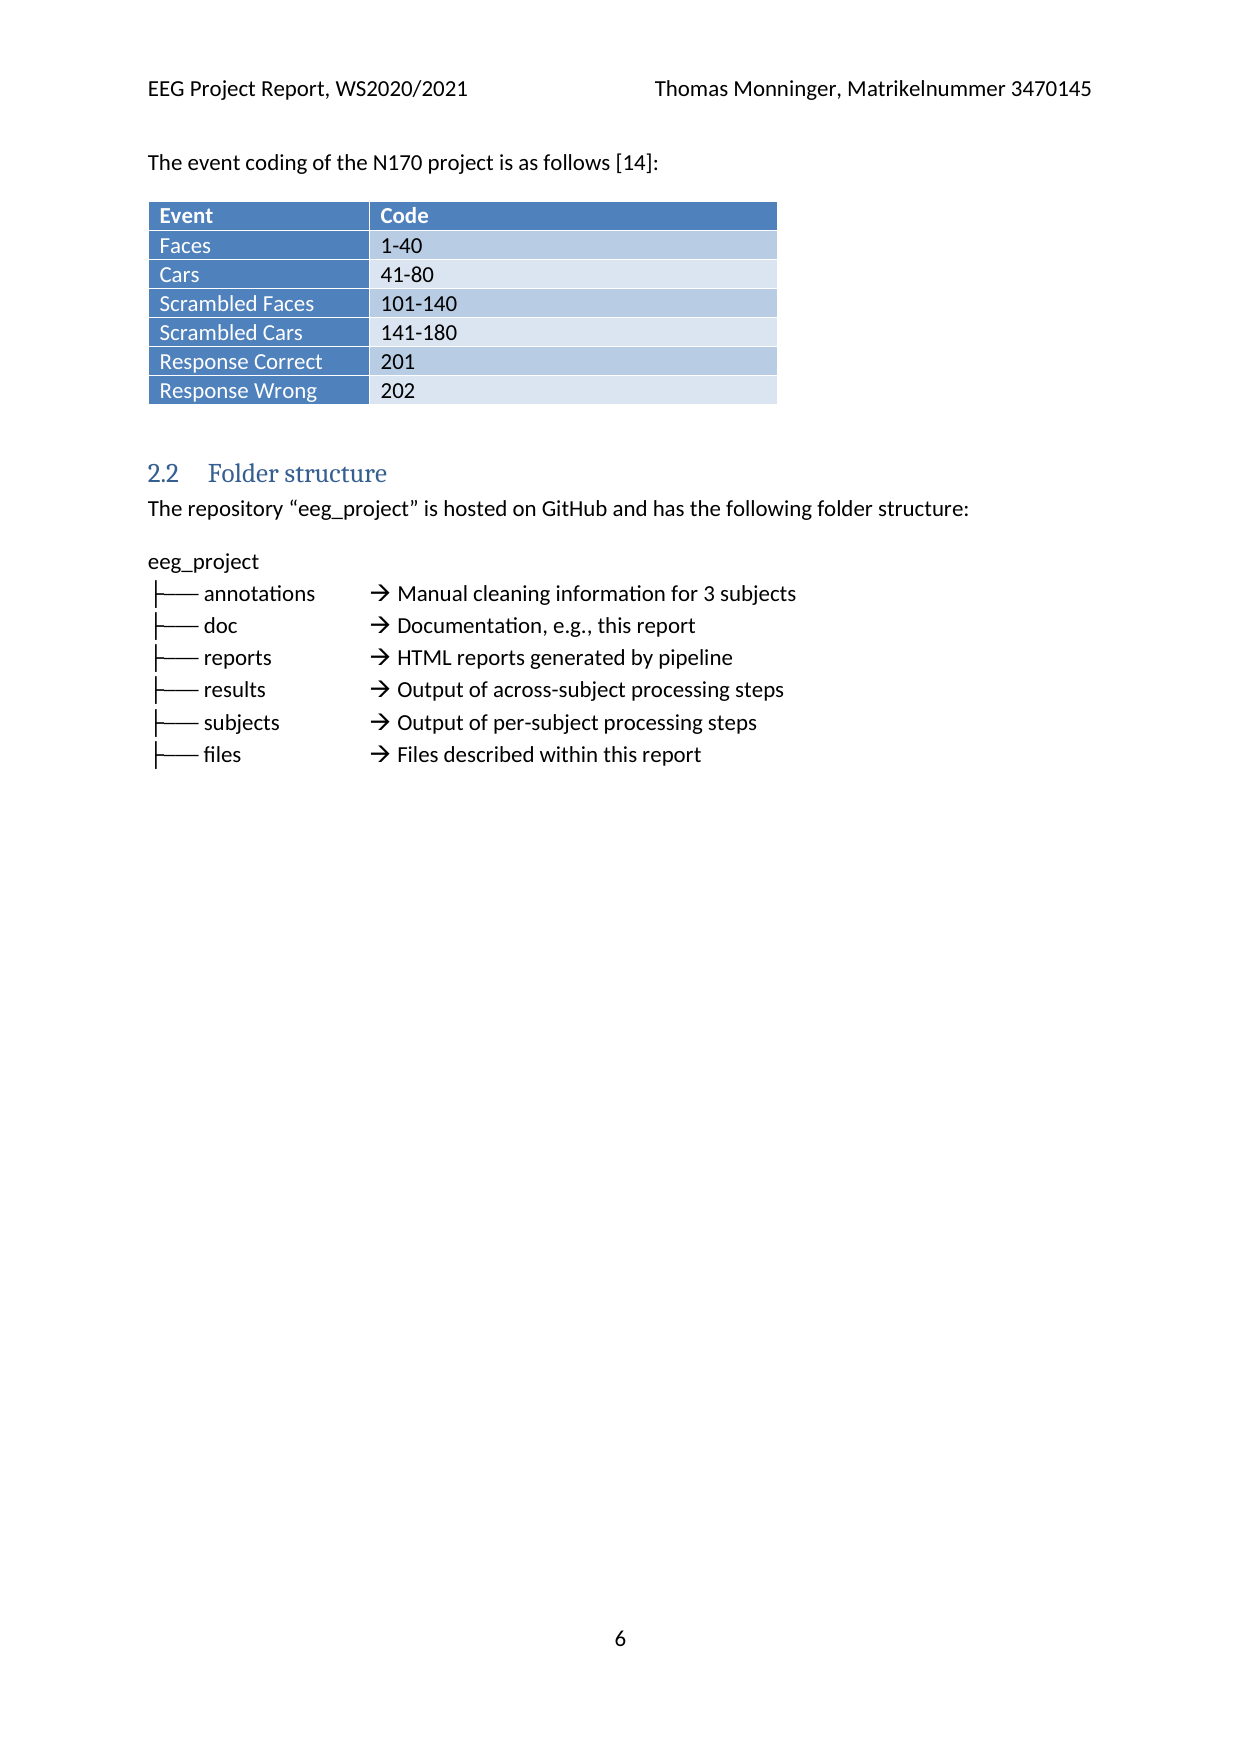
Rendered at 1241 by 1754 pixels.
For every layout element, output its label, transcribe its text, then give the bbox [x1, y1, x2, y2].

table_cell 101-140 [370, 289, 777, 317]
text ├─── annotations Manual cleaning information for 3 subjects [148, 579, 1093, 607]
text ├─── subjects Output of per-subject processing steps [148, 708, 1093, 736]
text The repository “eeg_project” is hosted on GitHub and has the following folder structure: [148, 494, 1093, 522]
table_cell 141-180 [370, 318, 777, 346]
subtitle Folder structure [148, 458, 1093, 489]
table_cell Scrambled Faces [149, 289, 369, 317]
text The event coding of the N170 project is as follows [14]: [148, 148, 1093, 176]
table_cell Response Correct [149, 347, 369, 375]
table_cell 1-40 [370, 231, 777, 259]
text ├─── files Files described within this report [148, 740, 1093, 768]
table_header Event [149, 202, 369, 230]
text ├─── results Output of across-subject processing steps [156, 676, 1093, 704]
table_cell Response Wrong [149, 376, 369, 404]
table_header Code [370, 202, 777, 230]
table_cell 41-80 [370, 260, 777, 288]
table_cell Cars [149, 260, 369, 288]
table_cell 202 [370, 376, 777, 404]
table_cell Scrambled Cars [149, 318, 369, 346]
text eeg_project [148, 547, 1093, 575]
text ├─── reports HTML reports generated by pipeline [148, 643, 1093, 671]
table_cell Faces [149, 231, 369, 259]
table_cell 201 [370, 347, 777, 375]
text ├─── doc Documentation, e.g., this report [148, 611, 1093, 639]
